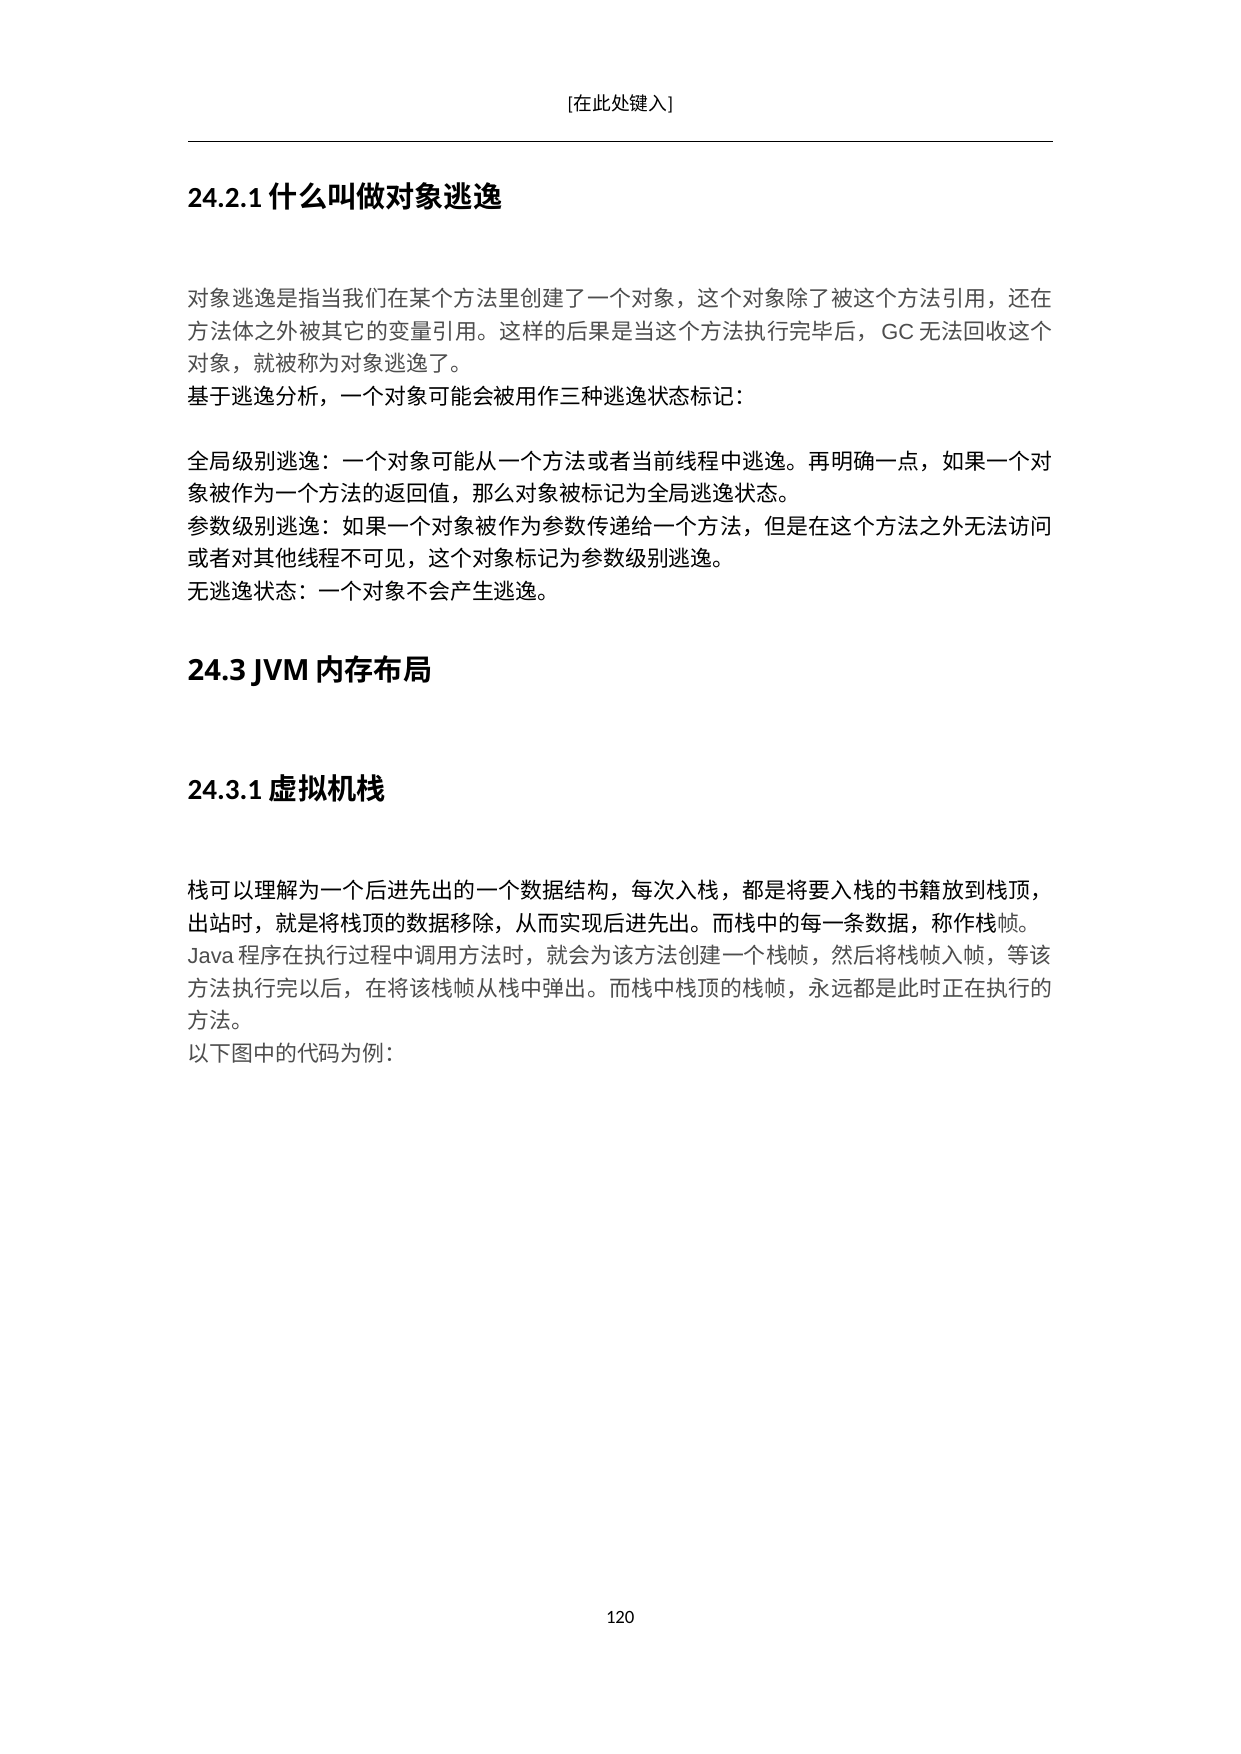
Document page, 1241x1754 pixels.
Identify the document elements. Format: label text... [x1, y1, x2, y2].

text 无逃逸状态：一个对象不会产生逃逸。 [187, 573, 1053, 606]
text 栈可以理解为一个后进先出的一个数据结构，每次入栈，都是将要入栈的书籍放到栈顶，出站时，就是将栈顶的数据移除，从而实现后进先出。而栈中的每一条数据，称作栈帧。 [187, 873, 1053, 938]
text Java程序在执行过程中调用方法时，就会为该方法创建一个栈帧，然后将栈帧入帧，等该方法执行完以后，在将该栈帧从栈中弹出。而栈中栈顶的栈帧，永远都是此时正在执行的方法。 [187, 960, 1053, 1035]
text 参数级别逃逸：如果一个对象被作为参数传递给一个方法，但是在这个方法之外无法访问或者对其他线程不可见，这个对象标记为参数级别逃逸。 [187, 508, 1053, 573]
text 全局级别逃逸：一个对象可能从一个方法或者当前线程中逃逸。再明确一点，如果一个对象被作为一个方法的返回值，那么对象被标记为全局逃逸状态。 [187, 443, 1053, 508]
subtitle 24.3.1 虚拟机栈 [187, 754, 1053, 819]
text 基于逃逸分析，一个对象可能会被用作三种逃逸状态标记： [187, 378, 1053, 411]
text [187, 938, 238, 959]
text 对象逃逸是指当我们在某个方法里创建了一个对象，这个对象除了被这个方法引用，还在方法体之外被其它的变量引用。这样的后果是当这个方法执行完毕后，GC无法回收这个对象，就被称为对象逃逸了。 [187, 281, 1053, 378]
text 以下图中的代码为例： [187, 1035, 1053, 1068]
subtitle 24.3 JVM内存布局 [187, 635, 1053, 700]
subtitle 24.2.1 什么叫做对象逃逸 [187, 162, 1053, 227]
